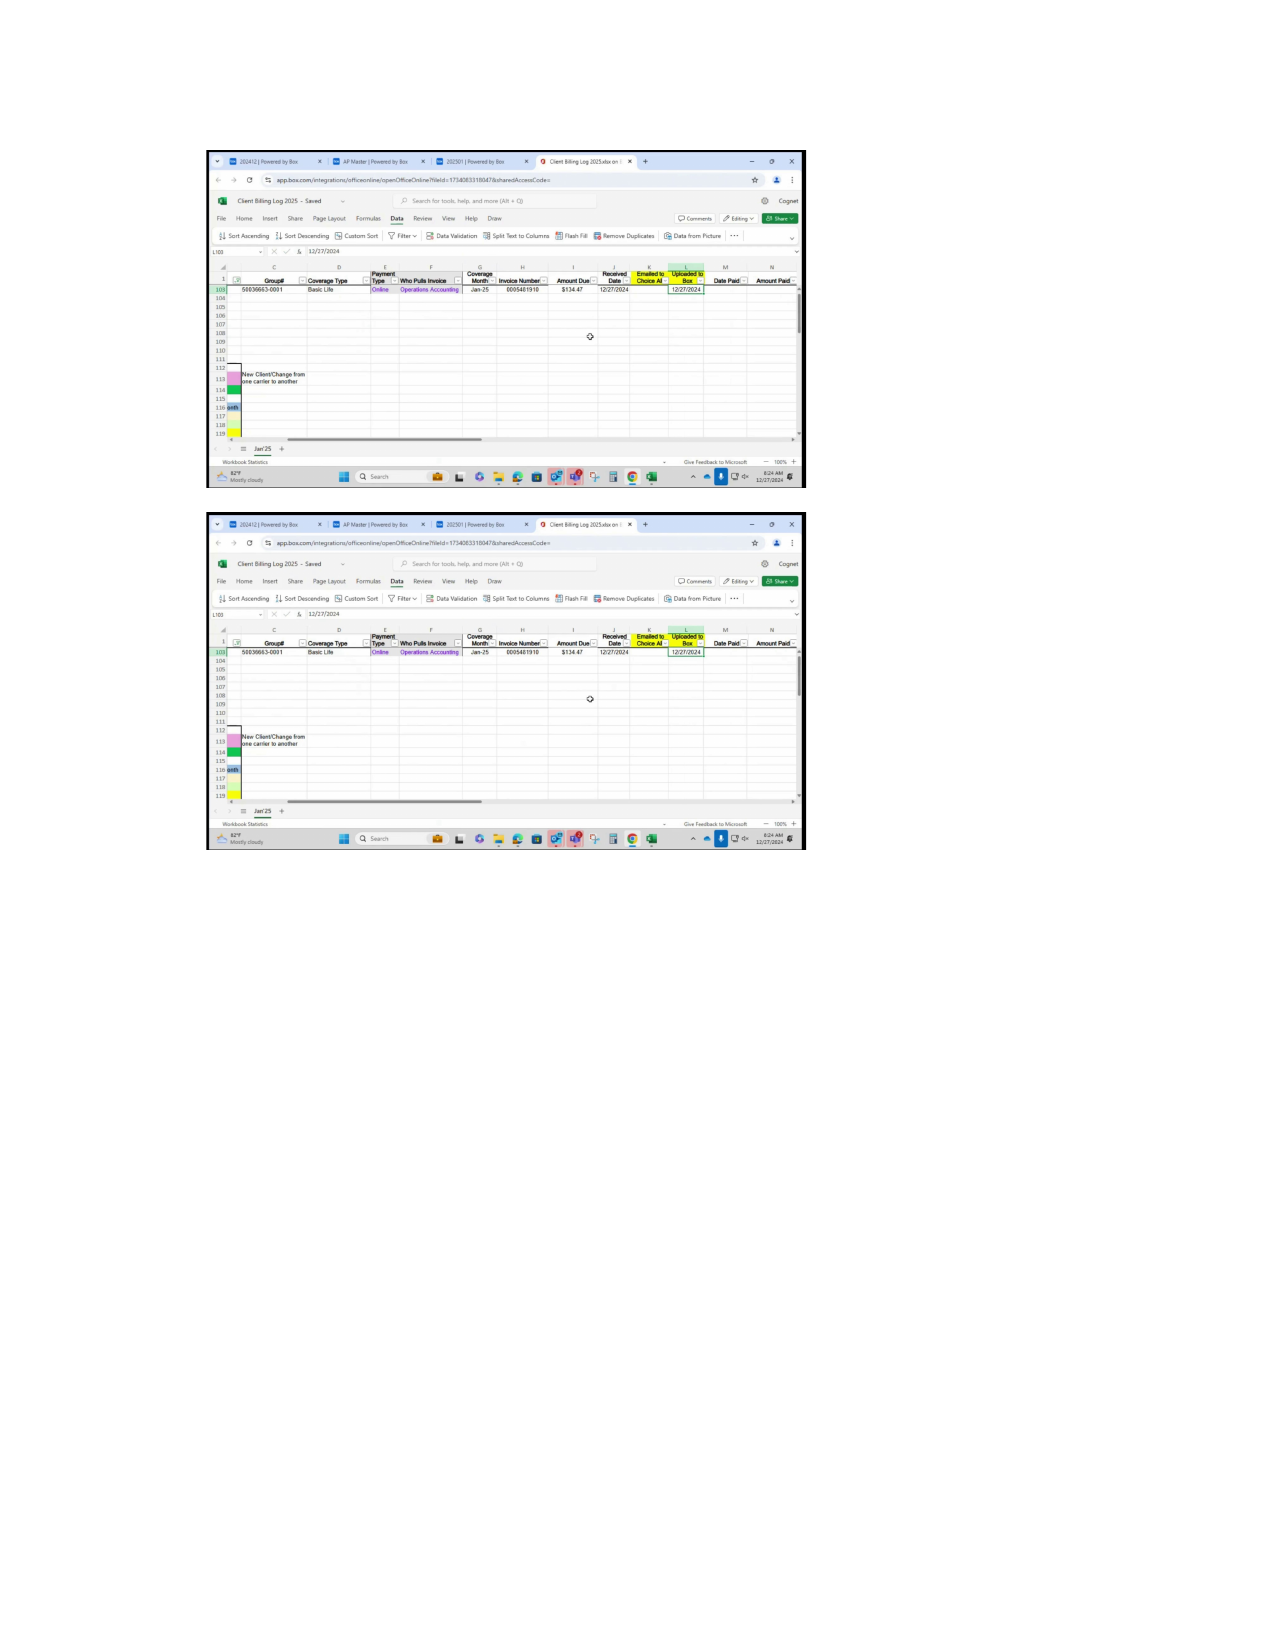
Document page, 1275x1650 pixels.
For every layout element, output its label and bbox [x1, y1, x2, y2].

picture [206, 512, 807, 850]
picture [206, 150, 807, 488]
